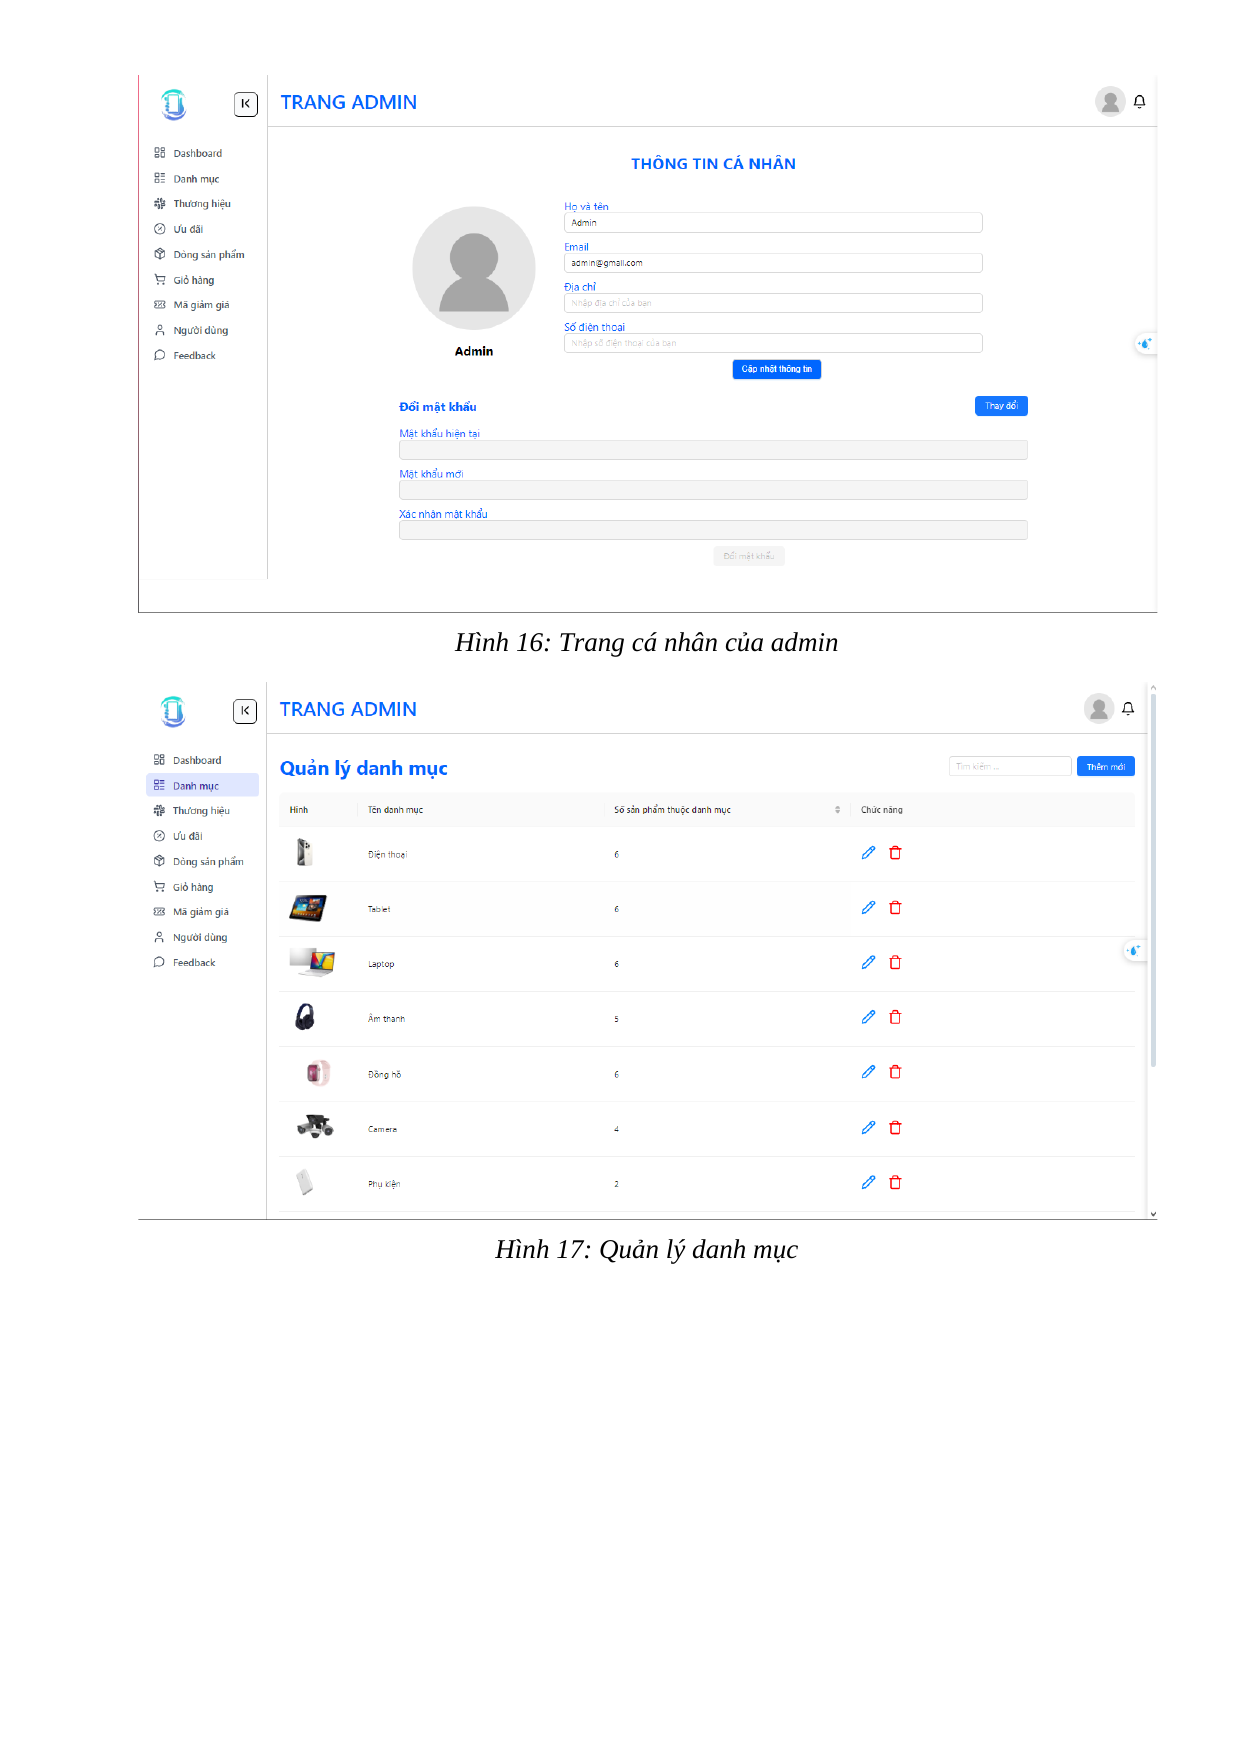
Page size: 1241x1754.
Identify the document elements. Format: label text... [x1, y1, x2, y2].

picture [138, 75, 1158, 613]
picture [138, 682, 1158, 1220]
text Hình 17: Quản lý danh mục [138, 1233, 1157, 1264]
text Hình 16: Trang cá nhân của admin [138, 626, 1157, 657]
